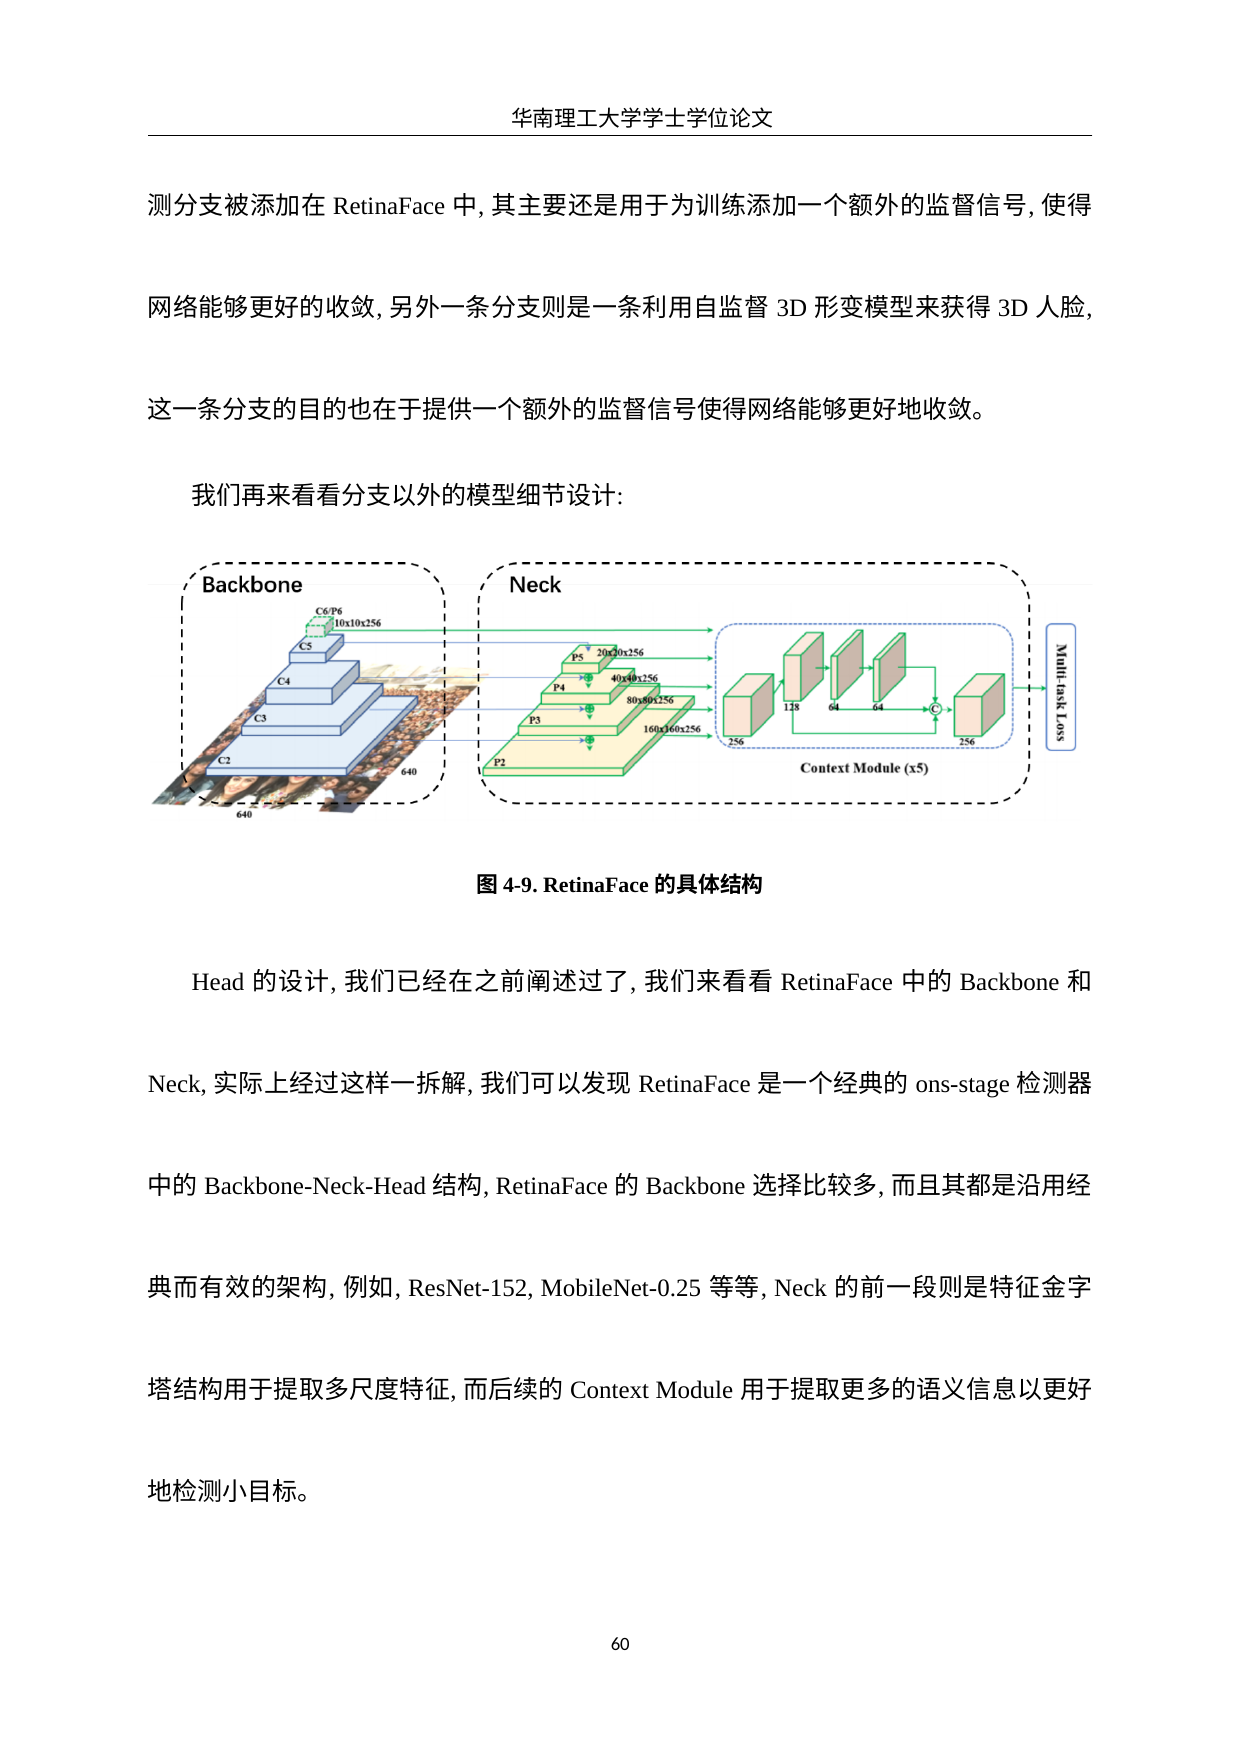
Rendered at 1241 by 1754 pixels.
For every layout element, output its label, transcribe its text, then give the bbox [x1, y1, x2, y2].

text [148, 170, 1092, 441]
picture [147, 562, 1093, 824]
text 我们再来看看分支以外的模型细节设计: [148, 459, 1092, 527]
text 图4-9. RetinaFace 的具体结构 [148, 866, 1092, 899]
text Head 的设计, 我们已经在之前阐述过了, 我们来看看 RetinaFace 中的 Backbone 和 Neck, 实际上经过这样一拆解, 我们可以发现 RetinaFace 是一个经典的 ons-stage 检测器中的 Backbone-Neck-Head 结构, RetinaFace 的 Backbone 选择比较多, 而且其都是沿用经典而有效的架构, 例如, ResNet-152, MobileNet-0.25 等等, Neck 的前一段则是特征金字塔结构用于提取多尺度特征, 而后续的 Context Module 用于提取更多的语义信息以更好地检测小目标。 [148, 946, 1092, 1523]
